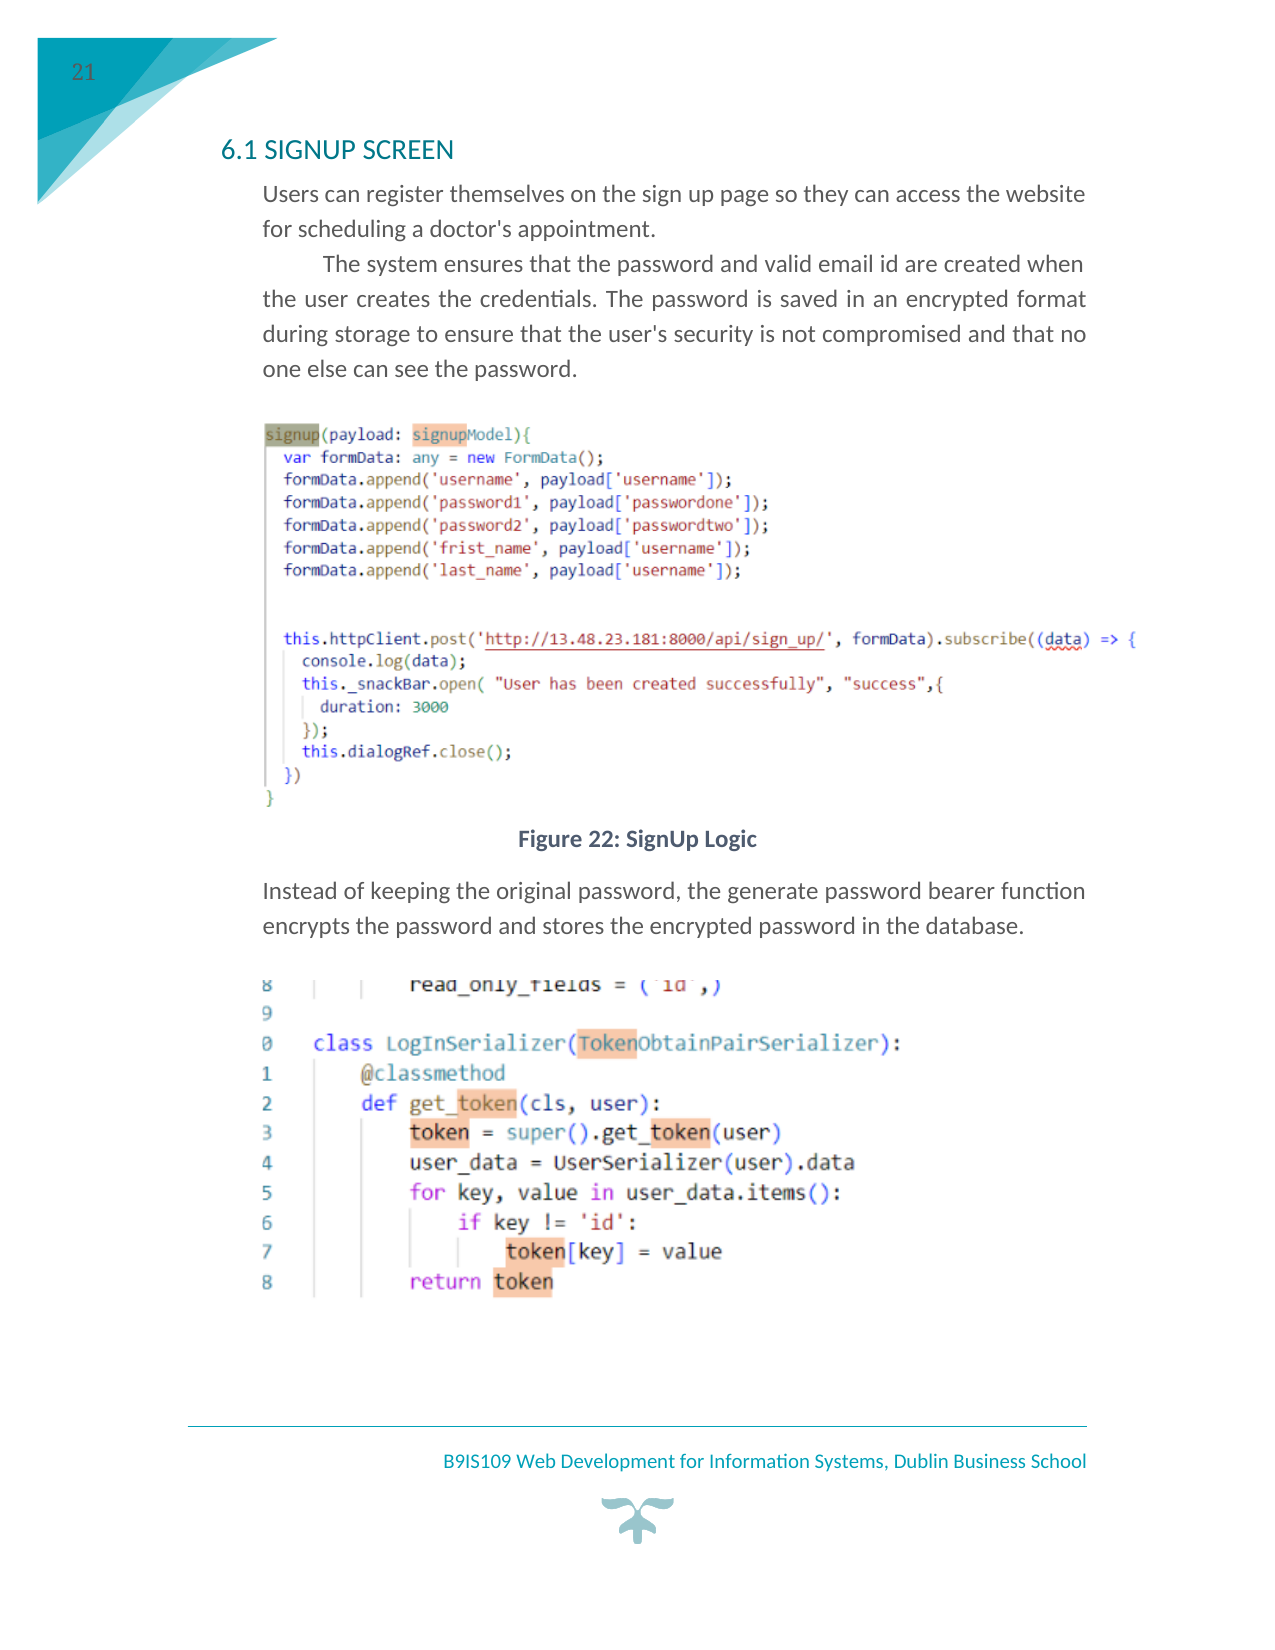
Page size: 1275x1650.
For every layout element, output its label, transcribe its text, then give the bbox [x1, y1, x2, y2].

list Users can register themselves on the sign up page so they can access the website for scheduling a doctor's appointment. [216, 178, 1087, 244]
picture [262, 420, 1163, 820]
text Figure 22: SignUp Logic [187, 823, 1087, 854]
list The system ensures that the password and valid email id are created when the user creates the credentials. The password is saved in an encrypted format during storage to ensure that the user's security is not compromised and that no one else can see the password. [216, 248, 1087, 384]
picture [37, 37, 279, 206]
picture [262, 980, 1025, 1376]
subtitle 6.1 SIGNUP SCREEN [187, 131, 1087, 167]
list Instead of keeping the original password, the generate password bearer function encrypts the password and stores the encrypted password in the database. [262, 875, 1087, 940]
